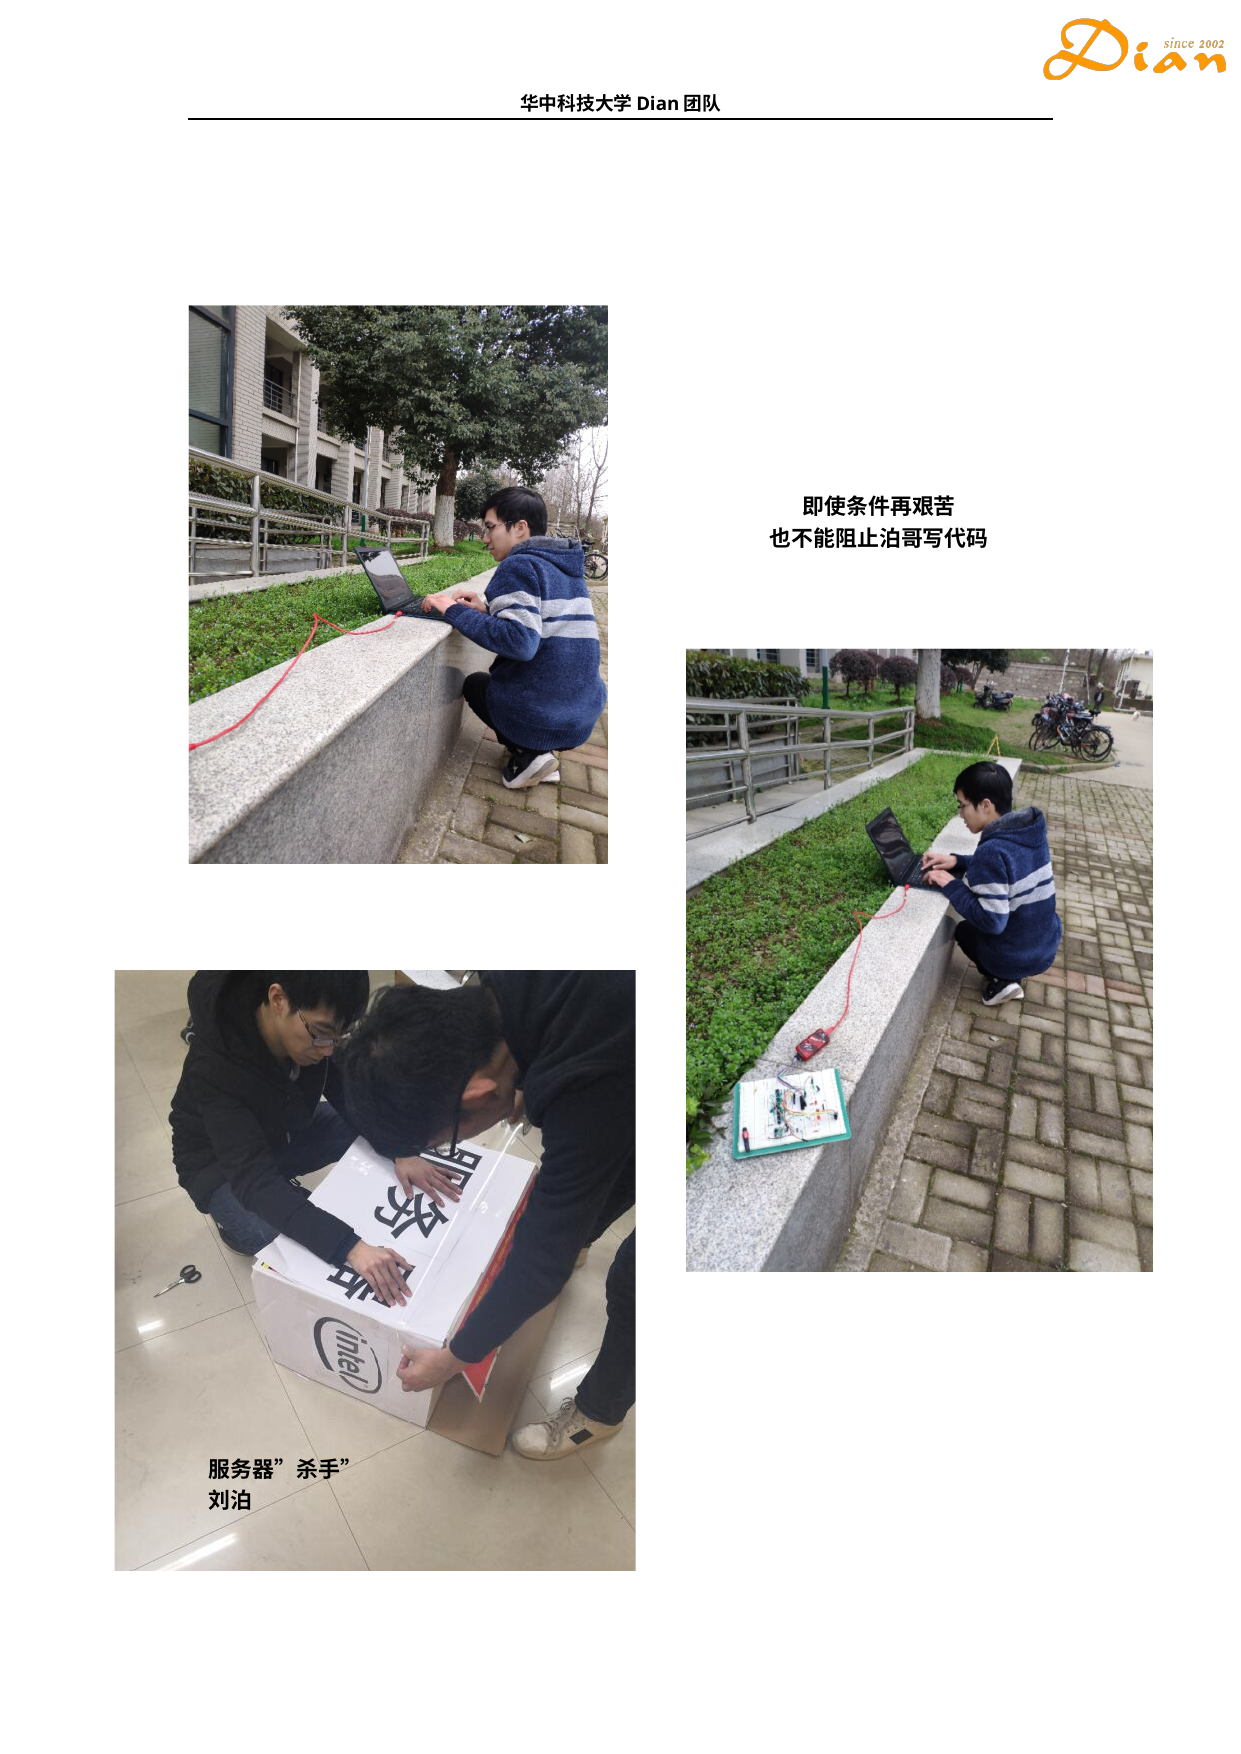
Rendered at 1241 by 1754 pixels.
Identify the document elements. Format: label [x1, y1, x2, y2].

picture [189, 306, 608, 863]
picture [1031, 4, 1238, 89]
picture [114, 970, 636, 1571]
picture [686, 649, 1153, 1271]
